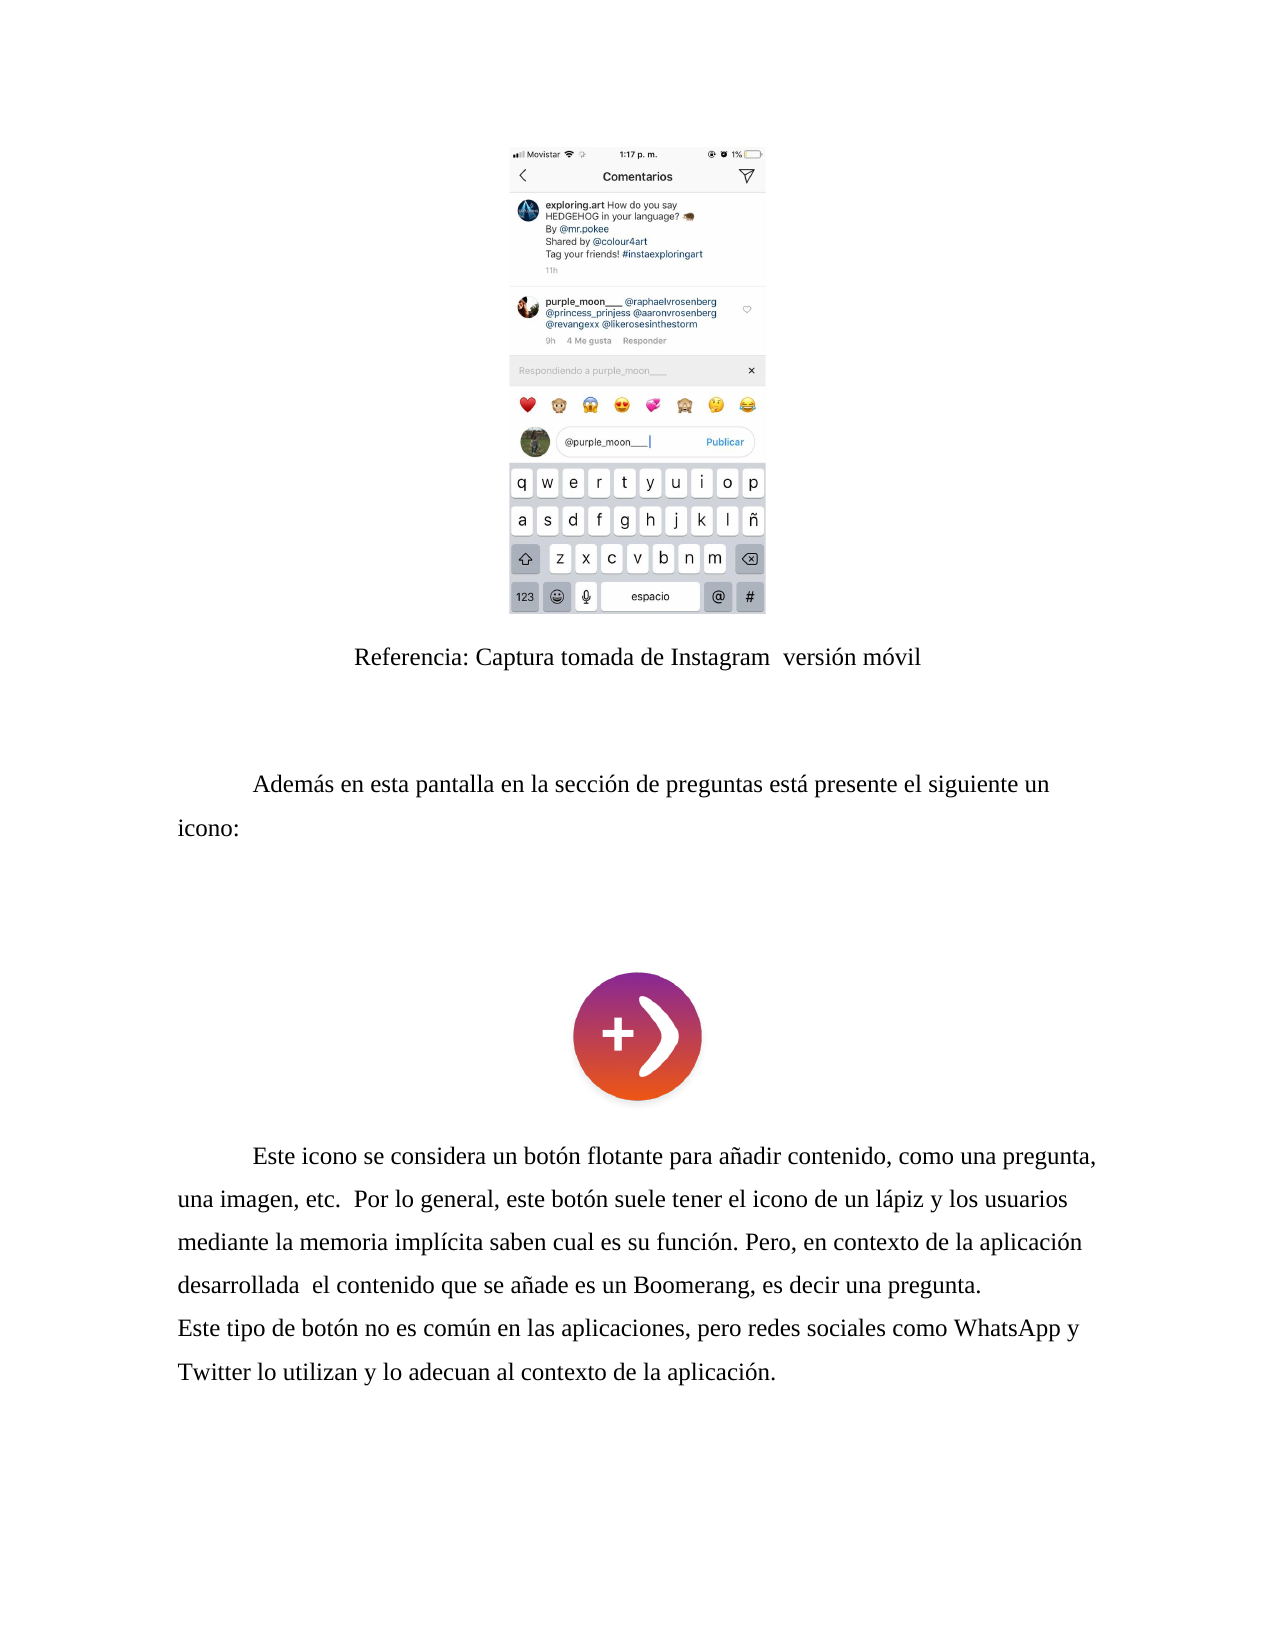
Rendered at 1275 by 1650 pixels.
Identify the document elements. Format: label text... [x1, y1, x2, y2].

text Además en esta pantalla en la sección de preguntas está presente el siguiente un icono: [177, 769, 1098, 841]
picture [565, 968, 710, 1113]
text Este tipo de botón no es común en las aplicaciones, pero redes sociales como WhatsApp y Twitter lo utilizan y lo adecuan al contexto de la aplicación. [177, 1313, 1098, 1385]
picture [509, 147, 766, 614]
text Referencia: Captura tomada de Instagram versión móvil [177, 642, 1098, 671]
text Este icono se considera un botón flotante para añadir contenido, como una pregunta, una imagen, etc. Por lo general, este botón suele tener el icono de un lápiz y los usuarios mediante la memoria implícita saben cual es su función. Pero, en contexto de la aplicación desarrollada el contenido que se añade es un Boomerang, es decir una pregunta. [177, 1141, 1098, 1299]
